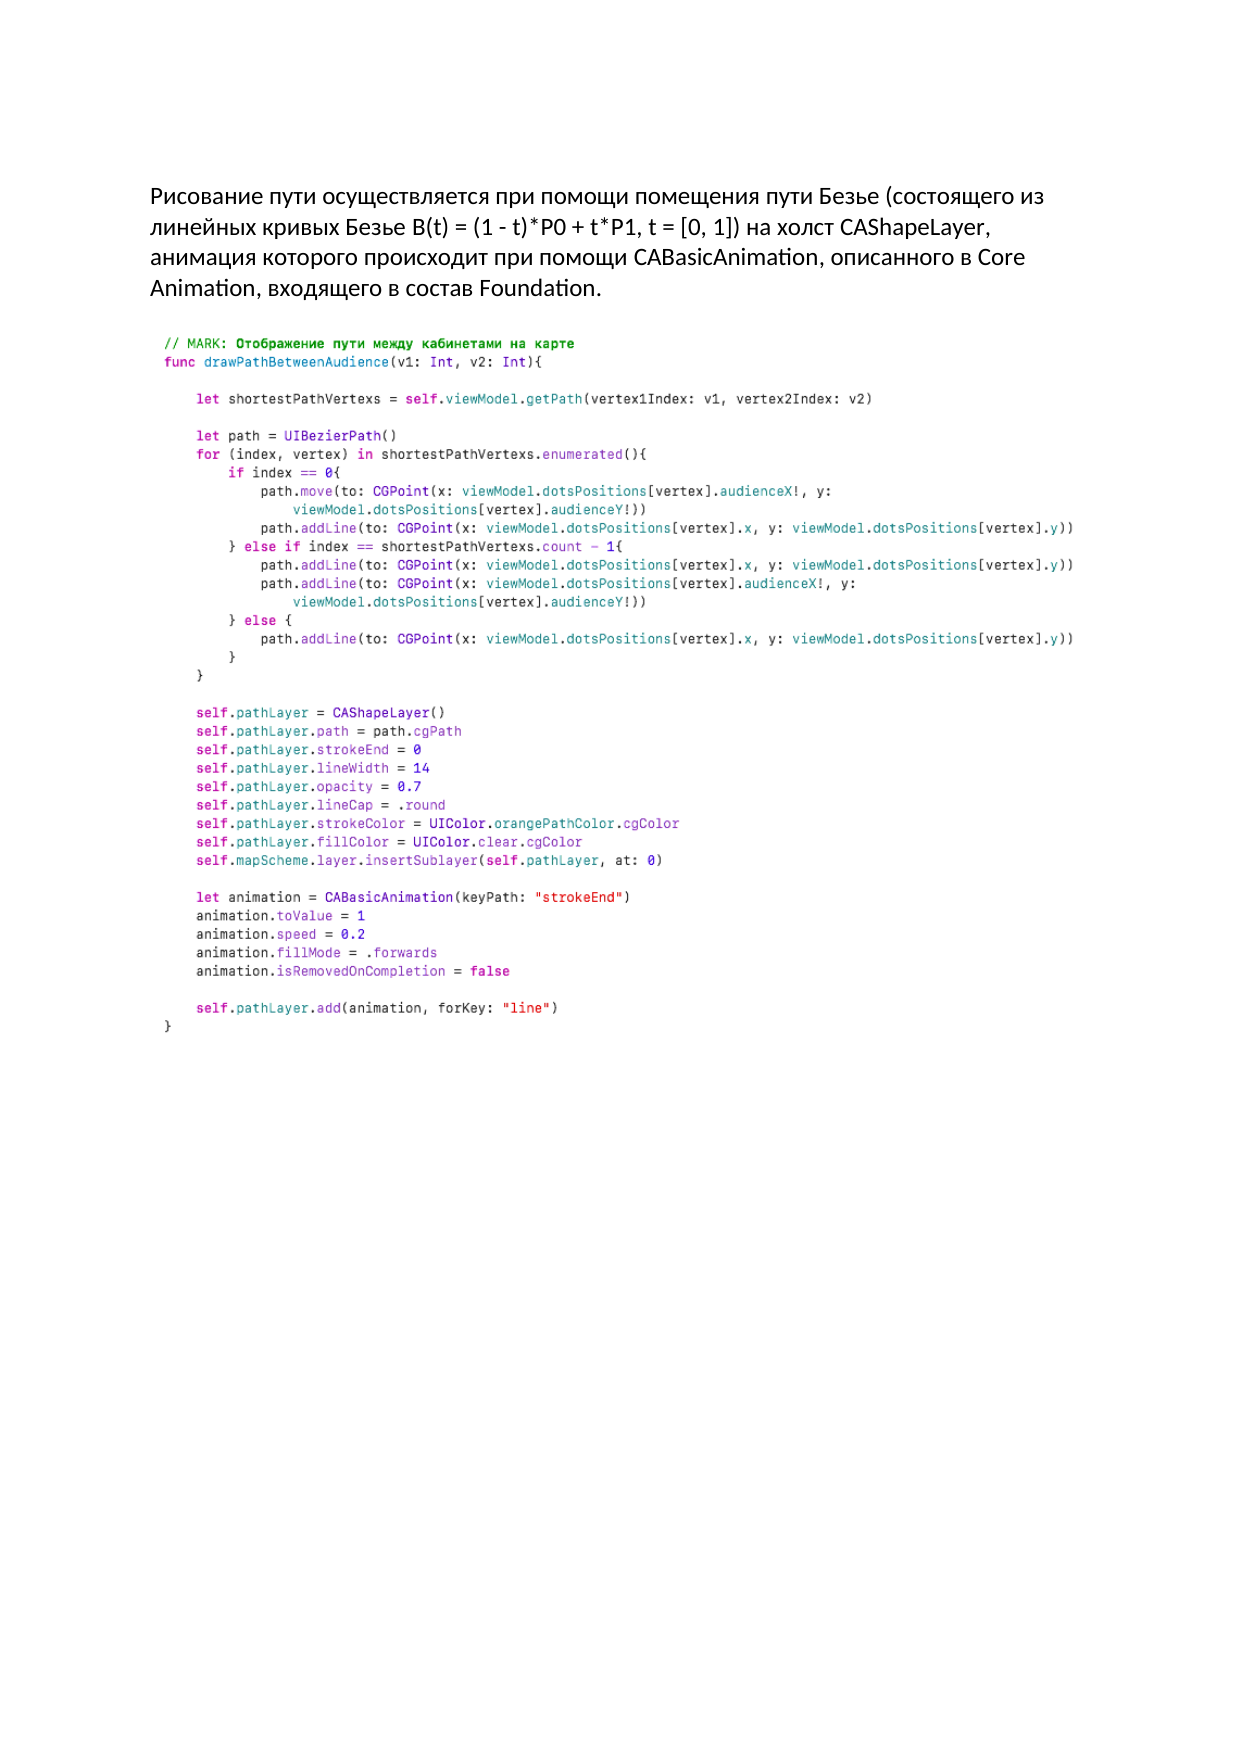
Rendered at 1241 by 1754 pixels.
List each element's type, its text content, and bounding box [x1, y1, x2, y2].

text Рисование пути осуществляется при помощи помещения пути Безье (состоящего из линейных кривых Безье B(t) = (1 - t)*P0 + t*P1, t = [0, 1]) на холст CAShapeLayer, анимация которого происходит при помощи CABasicAnimation, описанного в Core Animation, входящего в состав Foundation. [150, 181, 1090, 303]
picture [150, 333, 1091, 1042]
